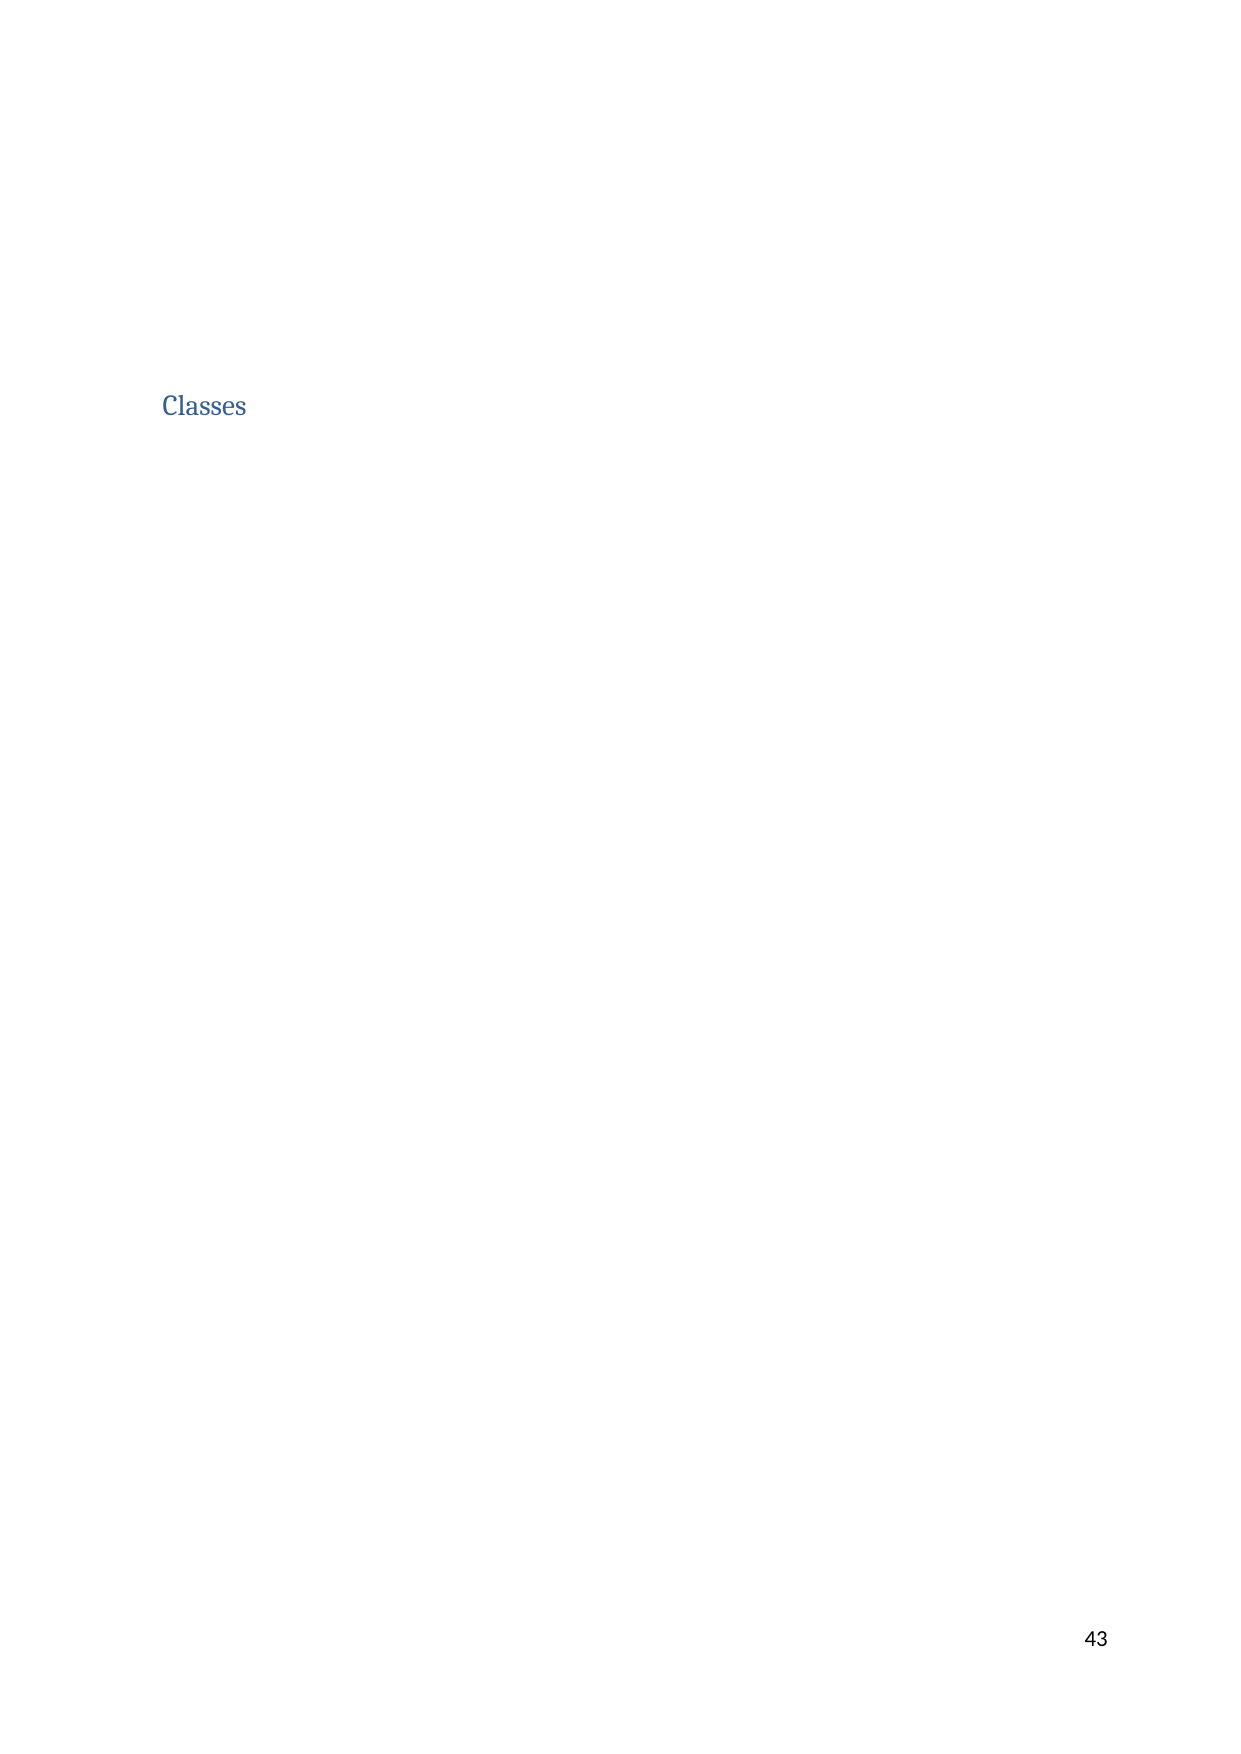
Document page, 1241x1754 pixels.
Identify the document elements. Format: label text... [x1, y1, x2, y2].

subtitle Classes [162, 389, 1107, 423]
